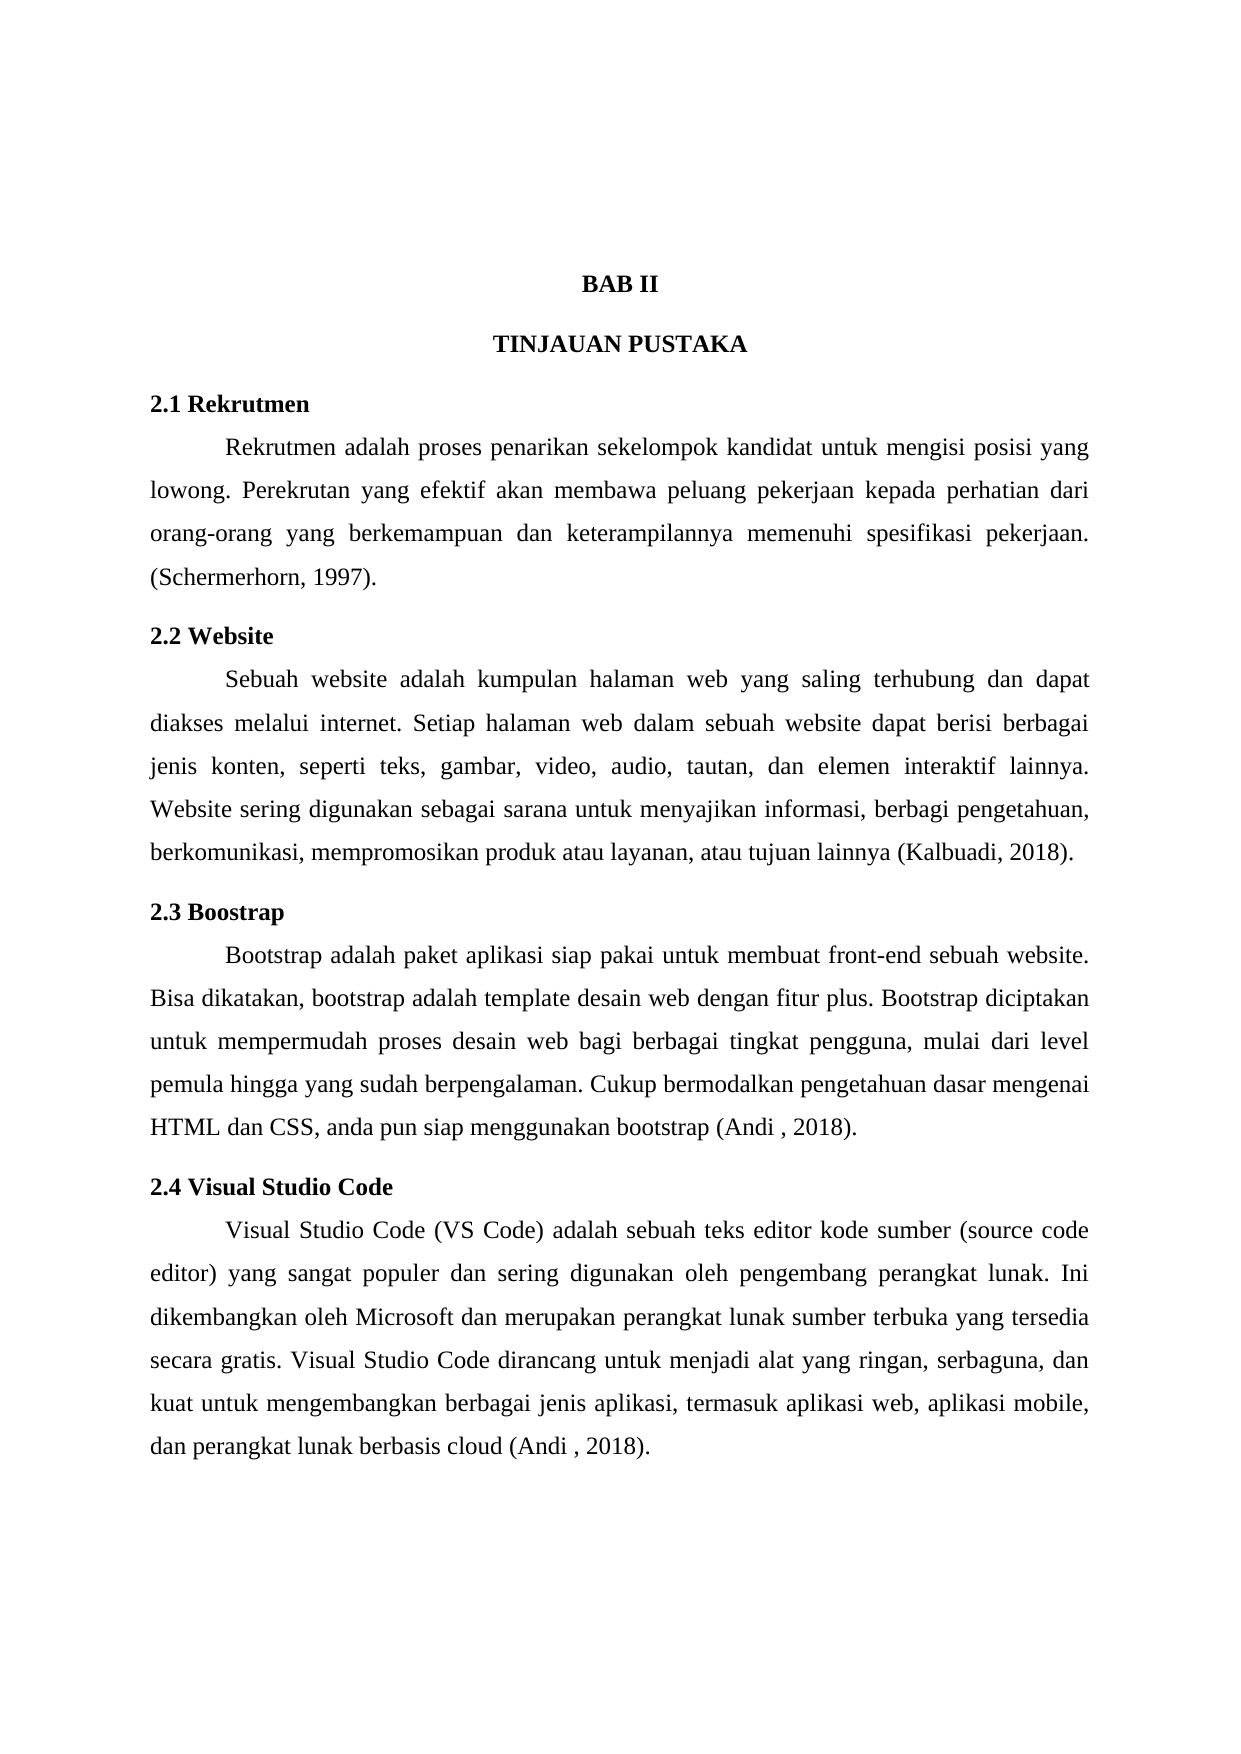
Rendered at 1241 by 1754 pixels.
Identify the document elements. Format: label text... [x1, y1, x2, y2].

text Visual Studio Code (VS Code) adalah sebuah teks editor kode sumber (source code editor) yang sangat populer dan sering digunakan oleh pengembang perangkat lunak. Ini dikembangkan oleh Microsoft dan merupakan perangkat lunak sumber terbuka yang tersedia secara gratis. Visual Studio Code dirancang untuk menjadi alat yang ringan, serbaguna, dan kuat untuk mengembangkan berbagai jenis aplikasi, termasuk aplikasi web, aplikasi mobile, dan perangkat lunak berbasis cloud . [150, 1215, 1090, 1460]
text Sebuah website adalah kumpulan halaman web yang saling terhubung dan dapat diakses melalui internet. Setiap halaman web dalam sebuah website dapat berisi berbagai jenis konten, seperti teks, gambar, video, audio, tautan, dan elemen interaktif lainnya. Website sering digunakan sebagai sarana untuk menyajikan informasi, berbagi pengetahuan, berkomunikasi, mempromosikan produk atau layanan, atau tujuan lainnya. [150, 664, 1090, 866]
text BAB II [150, 269, 1090, 298]
text Rekrutmen adalah proses penarikan sekelompok kandidat untuk mengisi posisi yang lowong. Perekrutan yang efektif akan membawa peluang pekerjaan kepada perhatian dari orang-orang yang berkemampuan dan keterampilannya memenuhi spesifikasi pekerjaan. (Schermerhorn, 1997). [150, 432, 1090, 590]
subtitle 2.3 Boostrap [150, 897, 1090, 926]
text Bootstrap adalah paket aplikasi siap pakai untuk membuat front-end sebuah website. Bisa dikatakan, bootstrap adalah template desain web dengan fitur plus. Bootstrap diciptakan untuk mempermudah proses desain web bagi berbagai tingkat pengguna, mulai dari level pemula hingga yang sudah berpengalaman. Cukup bermodalkan pengetahuan dasar mengenai HTML dan CSS, anda pun siap menggunakan bootstrap. [150, 940, 1090, 1141]
subtitle 2.2 Website [150, 621, 1090, 650]
text TINJAUAN PUSTAKA [150, 329, 1090, 358]
subtitle 2.1 Rekrutmen [150, 389, 1090, 418]
subtitle 2.4 Visual Studio Code [150, 1172, 1090, 1201]
